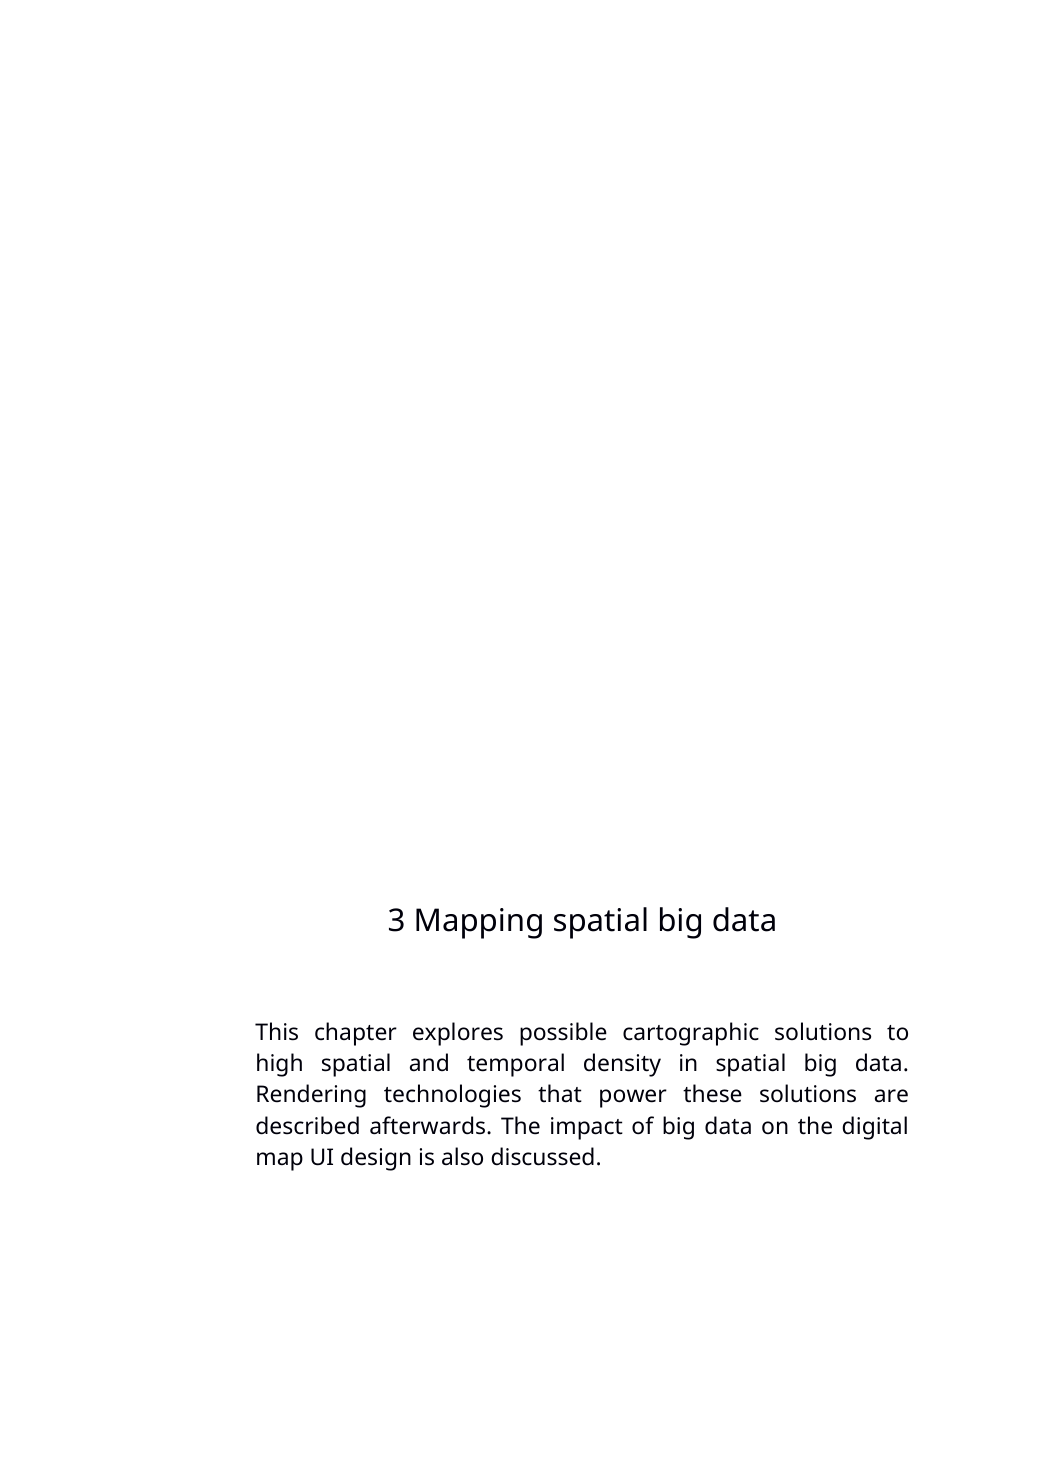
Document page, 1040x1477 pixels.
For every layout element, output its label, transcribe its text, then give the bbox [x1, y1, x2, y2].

subtitle 3 Mapping spatial big data [255, 898, 910, 941]
text This chapter explores possible cartographic solutions to high spatial and temporal density in spatial big data. Rendering technologies that power these solutions are described afterwards. The impact of big data on the digital map UI design is also discussed. [255, 1016, 910, 1172]
